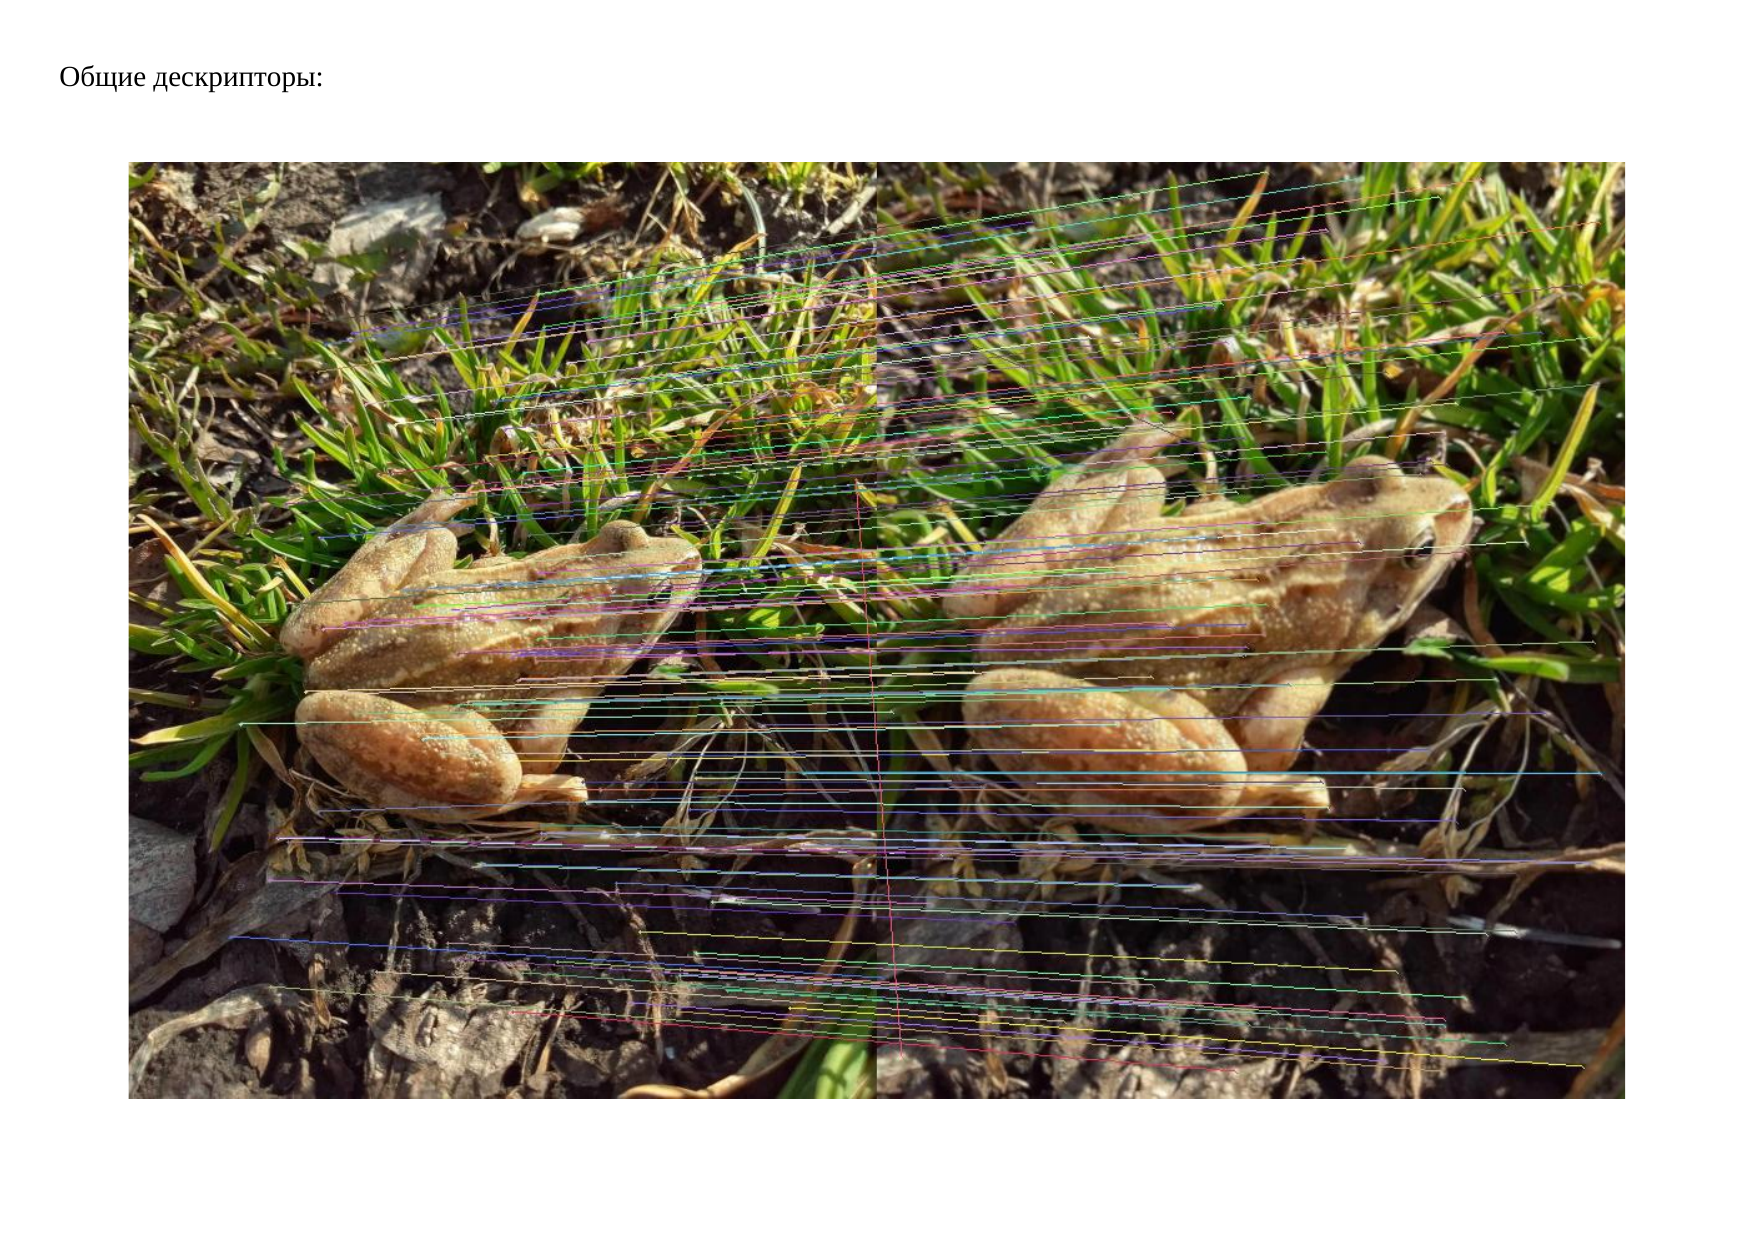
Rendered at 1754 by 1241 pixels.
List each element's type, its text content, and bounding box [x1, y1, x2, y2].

picture [128, 162, 1626, 1099]
text Общие дескрипторы: [59, 59, 1695, 93]
